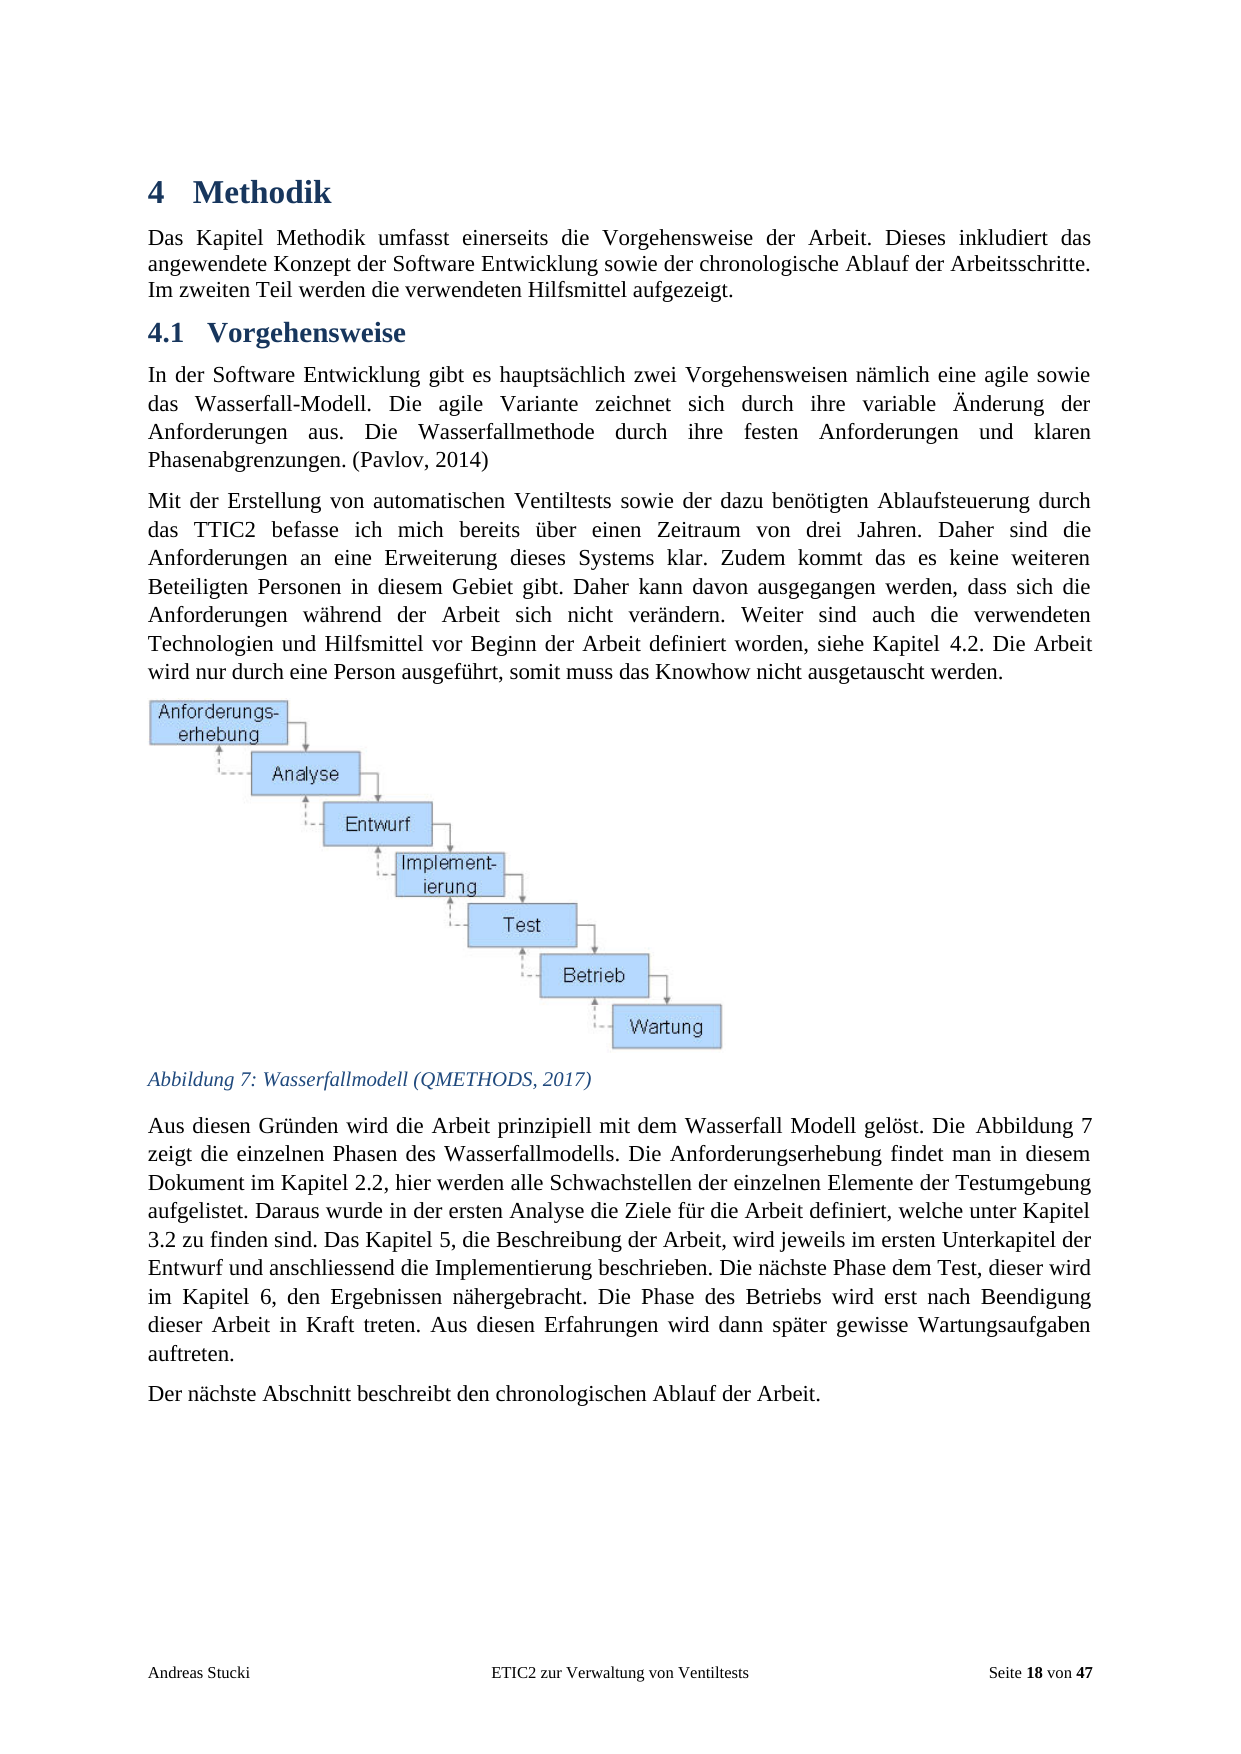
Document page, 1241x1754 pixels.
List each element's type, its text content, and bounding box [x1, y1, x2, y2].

text In der Software Entwicklung gibt es hauptsächlich zwei Vorgehensweisen nämlich eine agile sowie das Wasserfall-Modell. Die agile Variante zeichnet sich durch ihre variable Änderung der Anforderungen aus. Die Wasserfallmethode durch ihre festen Anforderungen und klaren Phasenabgrenzungen. (Pavlov, 2014) [148, 361, 1092, 473]
text Der nächste Abschnitt beschreibt den chronologischen Ablauf der Arbeit. [148, 1381, 1092, 1407]
subtitle Vorgehensweise [148, 315, 1092, 349]
text Aus diesen Gründen wird die Arbeit prinzipiell mit dem Wasserfall Modell gelöst. Die Abbildung 7 zeigt die einzelnen Phasen des Wasserfallmodells. Die Anforderungserhebung findet man in diesem Dokument im Kapitel 2.2, hier werden alle Schwachstellen der einzelnen Elemente der Testumgebung aufgelistet. Daraus wurde in der ersten Analyse die Ziele für die Arbeit definiert, welche unter Kapitel 3.2 zu finden sind. Das Kapitel 5, die Beschreibung der Arbeit, wird jeweils im ersten Unterkapitel der Entwurf und anschliessend die Implementierung beschrieben. Die nächste Phase dem Test, dieser wird im Kapitel 6, den Ergebnissen nähergebracht. Die Phase des Betriebs wird erst nach Beendigung dieser Arbeit in Kraft treten. Aus diesen Erfahrungen wird dann später gewisse Wartungsaufgaben auftreten. [148, 1112, 1092, 1366]
subtitle Methodik [148, 173, 1092, 211]
picture [147, 698, 726, 1053]
text Das Kapitel Methodik umfasst einerseits die Vorgehensweise der Arbeit. Dieses inkludiert das angewendete Konzept der Software Entwicklung sowie der chronologische Ablauf der Arbeitsschritte. Im zweiten Teil werden die verwendeten Hilfsmittel aufgezeigt. [148, 223, 1092, 303]
text Mit der Erstellung von automatischen Ventiltests sowie der dazu benötigten Ablaufsteuerung durch das TTIC2 befasse ich mich bereits über einen Zeitraum von drei Jahren. Daher sind die Anforderungen an eine Erweiterung dieses Systems klar. Zudem kommt das es keine weiteren Beteiligten Personen in diesem Gebiet gibt. Daher kann davon ausgegangen werden, dass sich die Anforderungen während der Arbeit sich nicht verändern. Weiter sind auch die verwendeten Technologien und Hilfsmittel vor Beginn der Arbeit definiert worden, siehe Kapitel 4.2. Die Arbeit wird nur durch eine Person ausgeführt, somit muss das Knowhow nicht ausgetauscht werden. [148, 487, 1092, 684]
